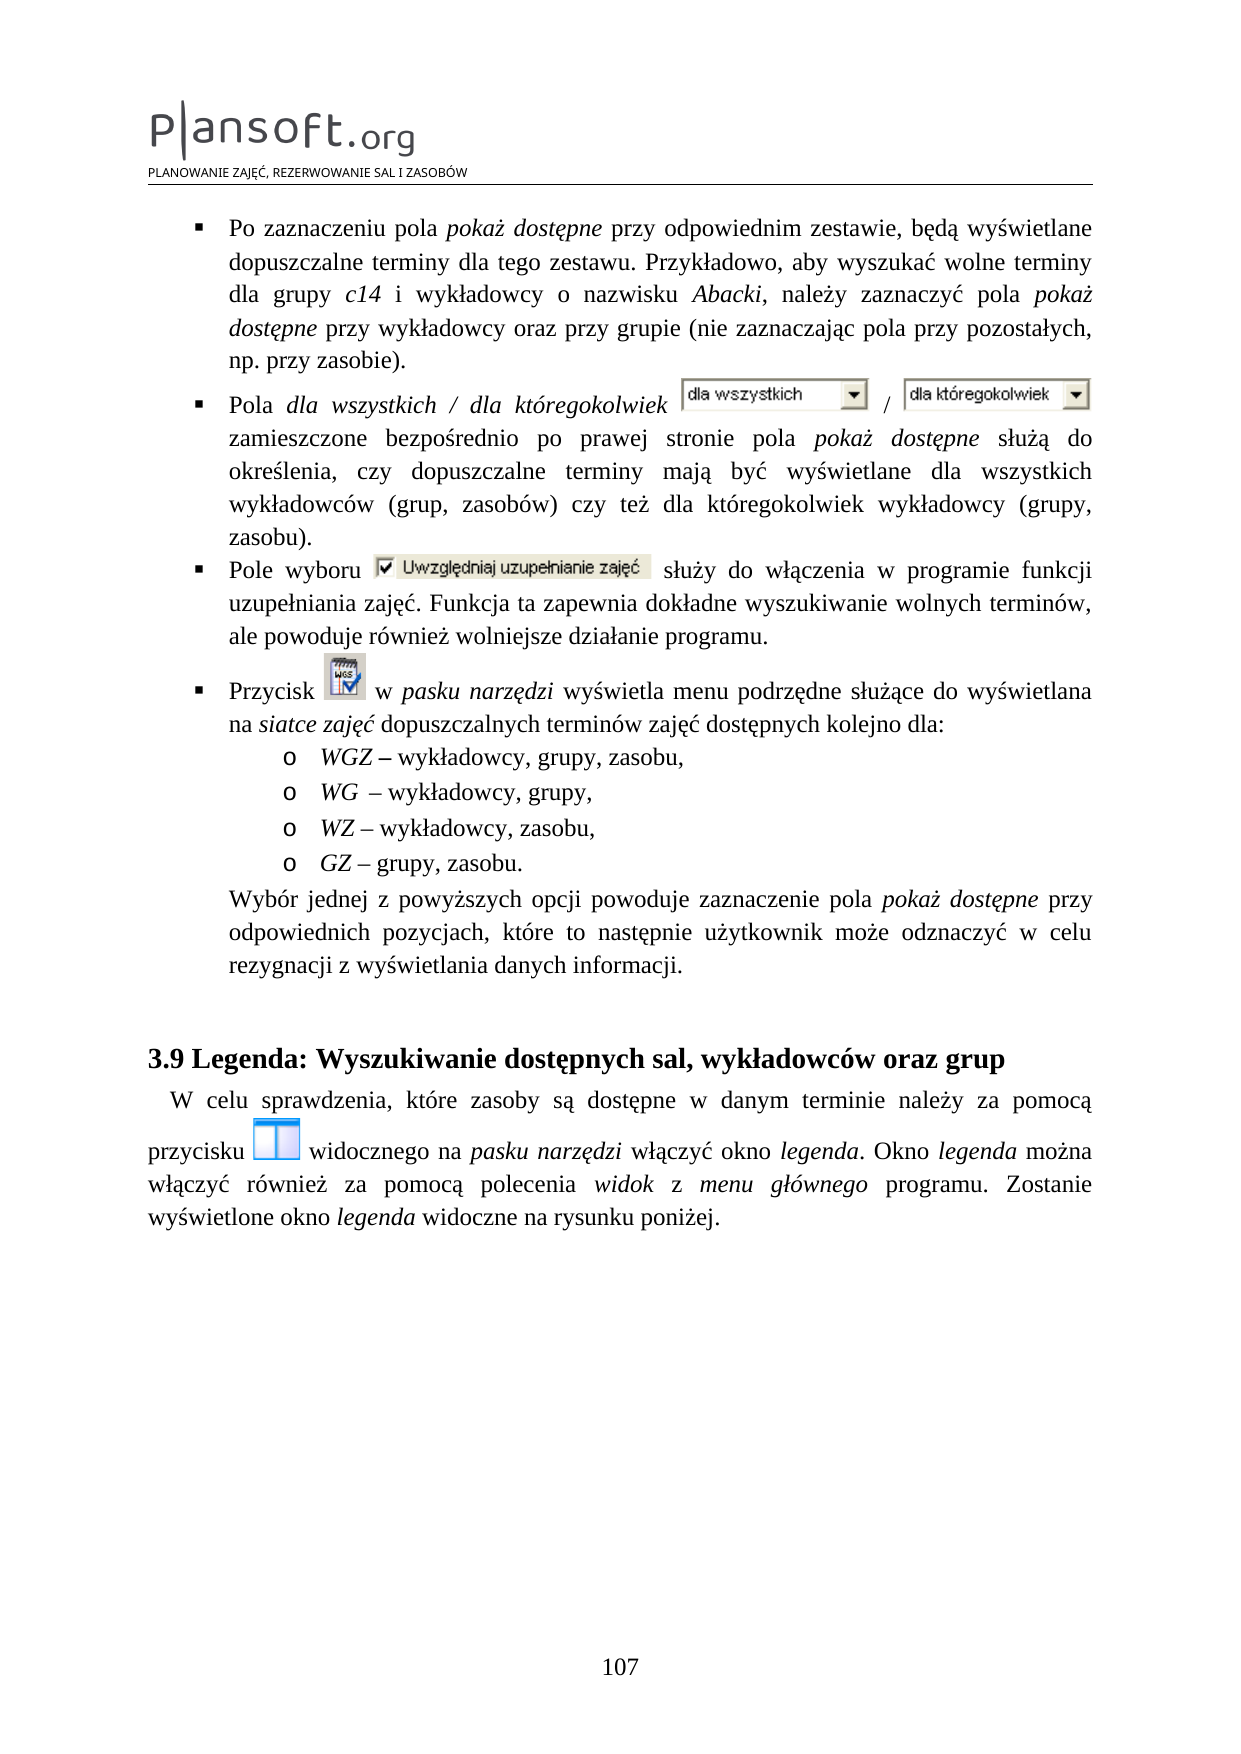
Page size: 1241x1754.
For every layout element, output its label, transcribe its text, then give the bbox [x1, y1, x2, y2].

text W celu sprawdzenia, które zasoby są dostępne w danym terminie należy za pomocą przycisku widocznego na pasku narzędzi włączyć okno legenda. Okno legenda można włączyć również za pomocą polecenia widok z menu głównego programu. Zostanie wyświetlone okno legenda widoczne na rysunku poniżej. [148, 1086, 1093, 1231]
list WGZ – wykładowcy, grupy, zasobu, [282, 742, 1093, 773]
picture [903, 378, 1093, 413]
subtitle Legenda: Wyszukiwanie dostępnych sal, wykładowców oraz grup [148, 1041, 1093, 1074]
picture [681, 378, 870, 413]
list WG – wykładowcy, grupy, [282, 777, 1093, 808]
picture [373, 554, 652, 579]
list Pola dla wszystkich / dla któregokolwiek / zamieszczone bezpośrednio po prawej stronie pola pokaż dostępne służą do określenia, czy dopuszczalne terminy mają być wyświetlane dla wszystkich wykładowców (grup, zasobów) czy też dla któregokolwiek wykładowcy (grupy, zasobu). [193, 379, 1093, 551]
picture [253, 1118, 301, 1160]
picture [323, 653, 366, 700]
list Przycisk w pasku narzędzi wyświetla menu podrzędne służące do wyświetlana na siatce zajęć dopuszczalnych terminów zajęć dostępnych kolejno dla: [193, 654, 1093, 738]
list WZ – wykładowcy, zasobu, [282, 813, 1093, 844]
list Po zaznaczeniu pola pokaż dostępne przy odpowiednim zestawie, będą wyświetlane dopuszczalne terminy dla tego zestawu. Przykładowo, aby wyszukać wolne terminy dla grupy c14 i wykładowcy o nazwisku Abacki, należy zaznaczyć pola pokaż dostępne przy wykładowcy oraz przy grupie (nie zaznaczając pola przy pozostałych, np. przy zasobie). [193, 213, 1093, 374]
picture [147, 73, 418, 165]
list GZ – grupy, zasobu. [282, 848, 1093, 879]
list Pole wyboru służy do włączenia w programie funkcji uzupełniania zajęć. Funkcja ta zapewnia dokładne wyszukiwanie wolnych terminów, ale powoduje również wolniejsze działanie programu. [193, 555, 1093, 650]
text Wybór jednej z powyższych opcji powoduje zaznaczenie pola pokaż dostępne przy odpowiednich pozycjach, które to następnie użytkownik może odznaczyć w celu rezygnacji z wyświetlania danych informacji. [228, 884, 1093, 978]
